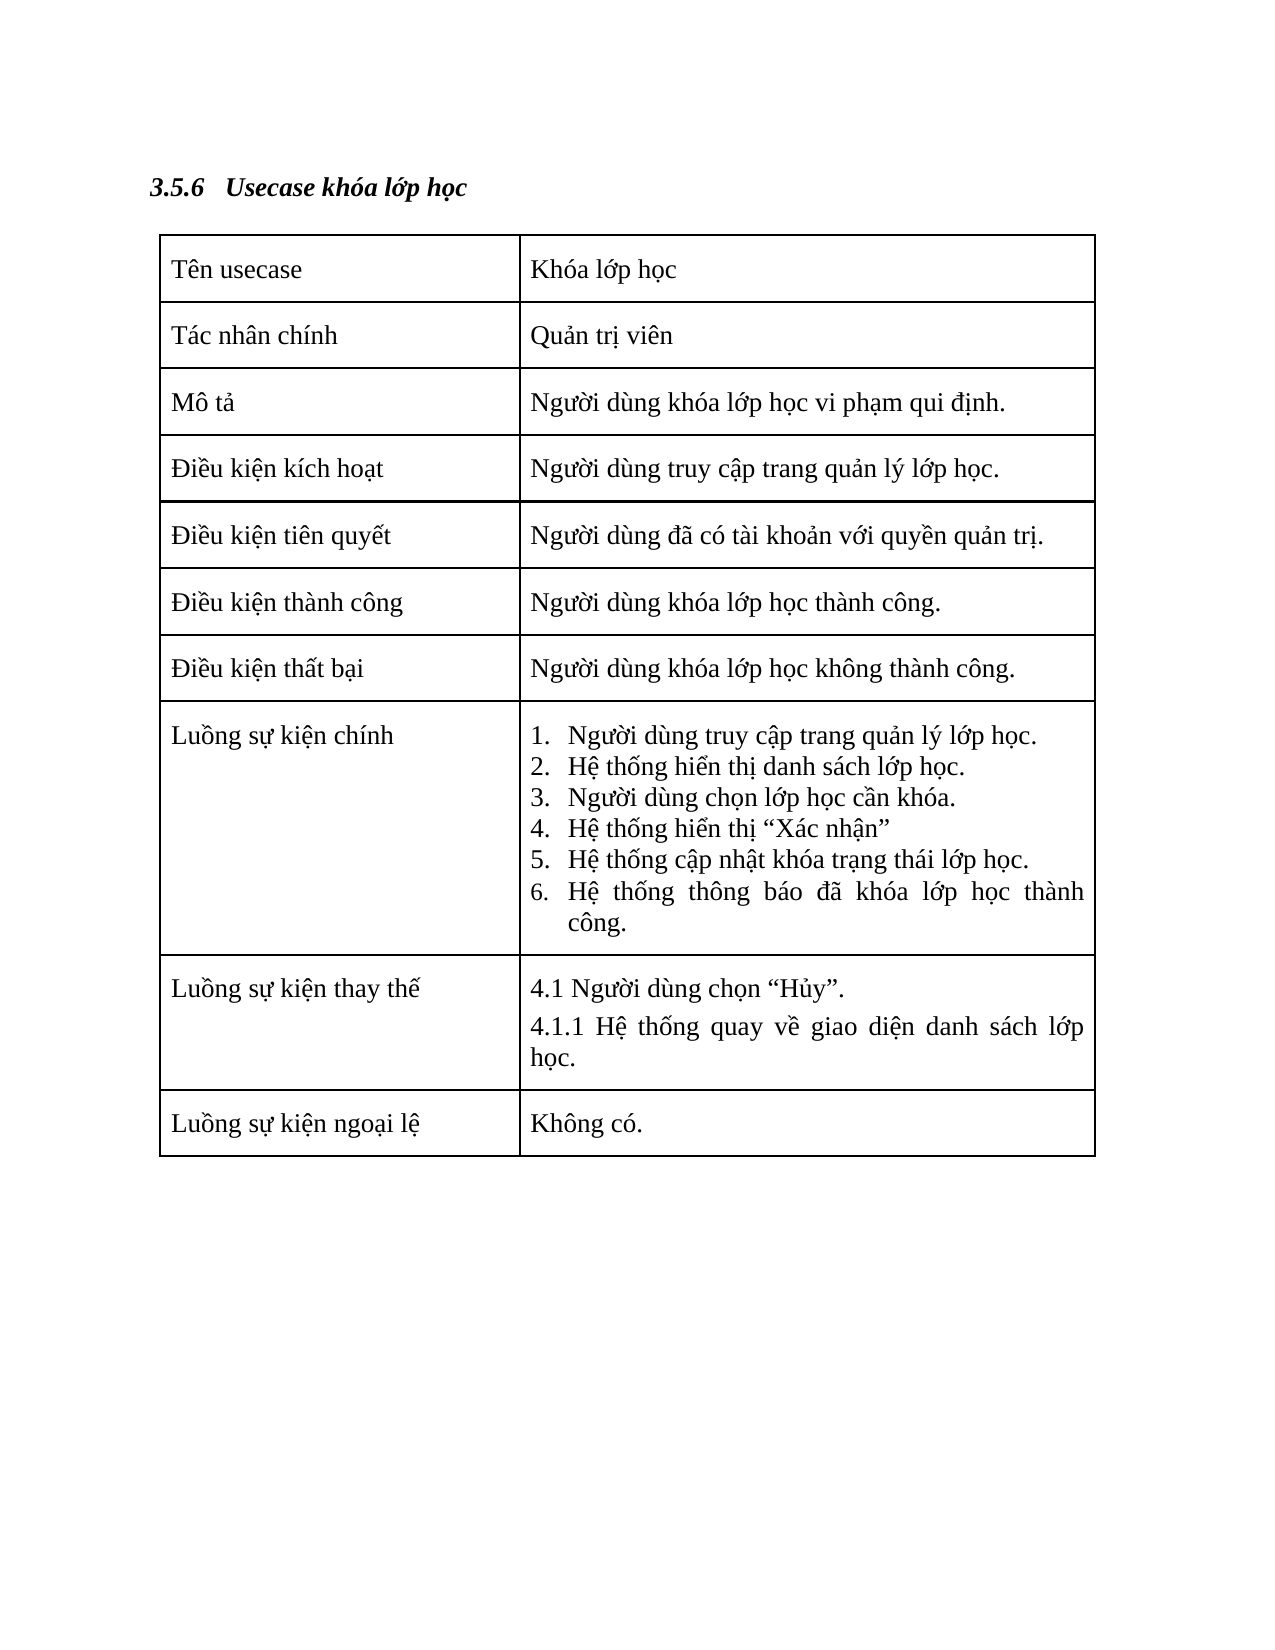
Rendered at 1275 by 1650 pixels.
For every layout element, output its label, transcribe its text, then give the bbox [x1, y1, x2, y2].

table_cell Người dùng khóa lớp học vi phạm qui định. [521, 369, 1094, 434]
table_cell Tác nhân chính [161, 303, 519, 367]
table_cell Điều kiện thất bại [161, 636, 519, 700]
table_cell Người dùng khóa lớp học thành công. [521, 569, 1094, 633]
table_cell 4.1 Người dùng chọn “Hủy”. 4.1.1 Hệ thống quay về giao diện danh sách lớp học. [521, 956, 1094, 1089]
table_cell Điều kiện kích hoạt [161, 436, 519, 500]
table_cell Mô tả [161, 369, 519, 434]
table_cell Điều kiện thành công [161, 569, 519, 633]
table_cell Không có. [521, 1091, 1094, 1155]
table_cell Quản trị viên [521, 303, 1094, 367]
table_cell Luồng sự kiện thay thế [161, 956, 519, 1089]
table_cell Người dùng truy cập trang quản lý lớp học. [521, 436, 1094, 500]
table_cell Luồng sự kiện ngoại lệ [161, 1091, 519, 1155]
table_cell Luồng sự kiện chính [161, 702, 519, 953]
table_cell Điều kiện tiên quyết [161, 503, 519, 567]
table_cell Người dùng khóa lớp học không thành công. [521, 636, 1094, 700]
table_cell Người dùng đã có tài khoản với quyền quản trị. [521, 503, 1094, 567]
table_header Tên usecase [161, 236, 519, 301]
table_header Khóa lớp học [521, 236, 1094, 301]
table_cell Người dùng truy cập trang quản lý lớp học. Hệ thống hiển thị danh sách lớp học. Người dùng chọn lớp học cần khóa. Hệ thống hiển thị “Xác nhận” Hệ thống cập nhật khóa trạng thái lớp học. Hệ thống thông báo đã khóa lớp học thành công. [521, 702, 1094, 953]
list Usecase khóa lớp học [150, 171, 1125, 202]
